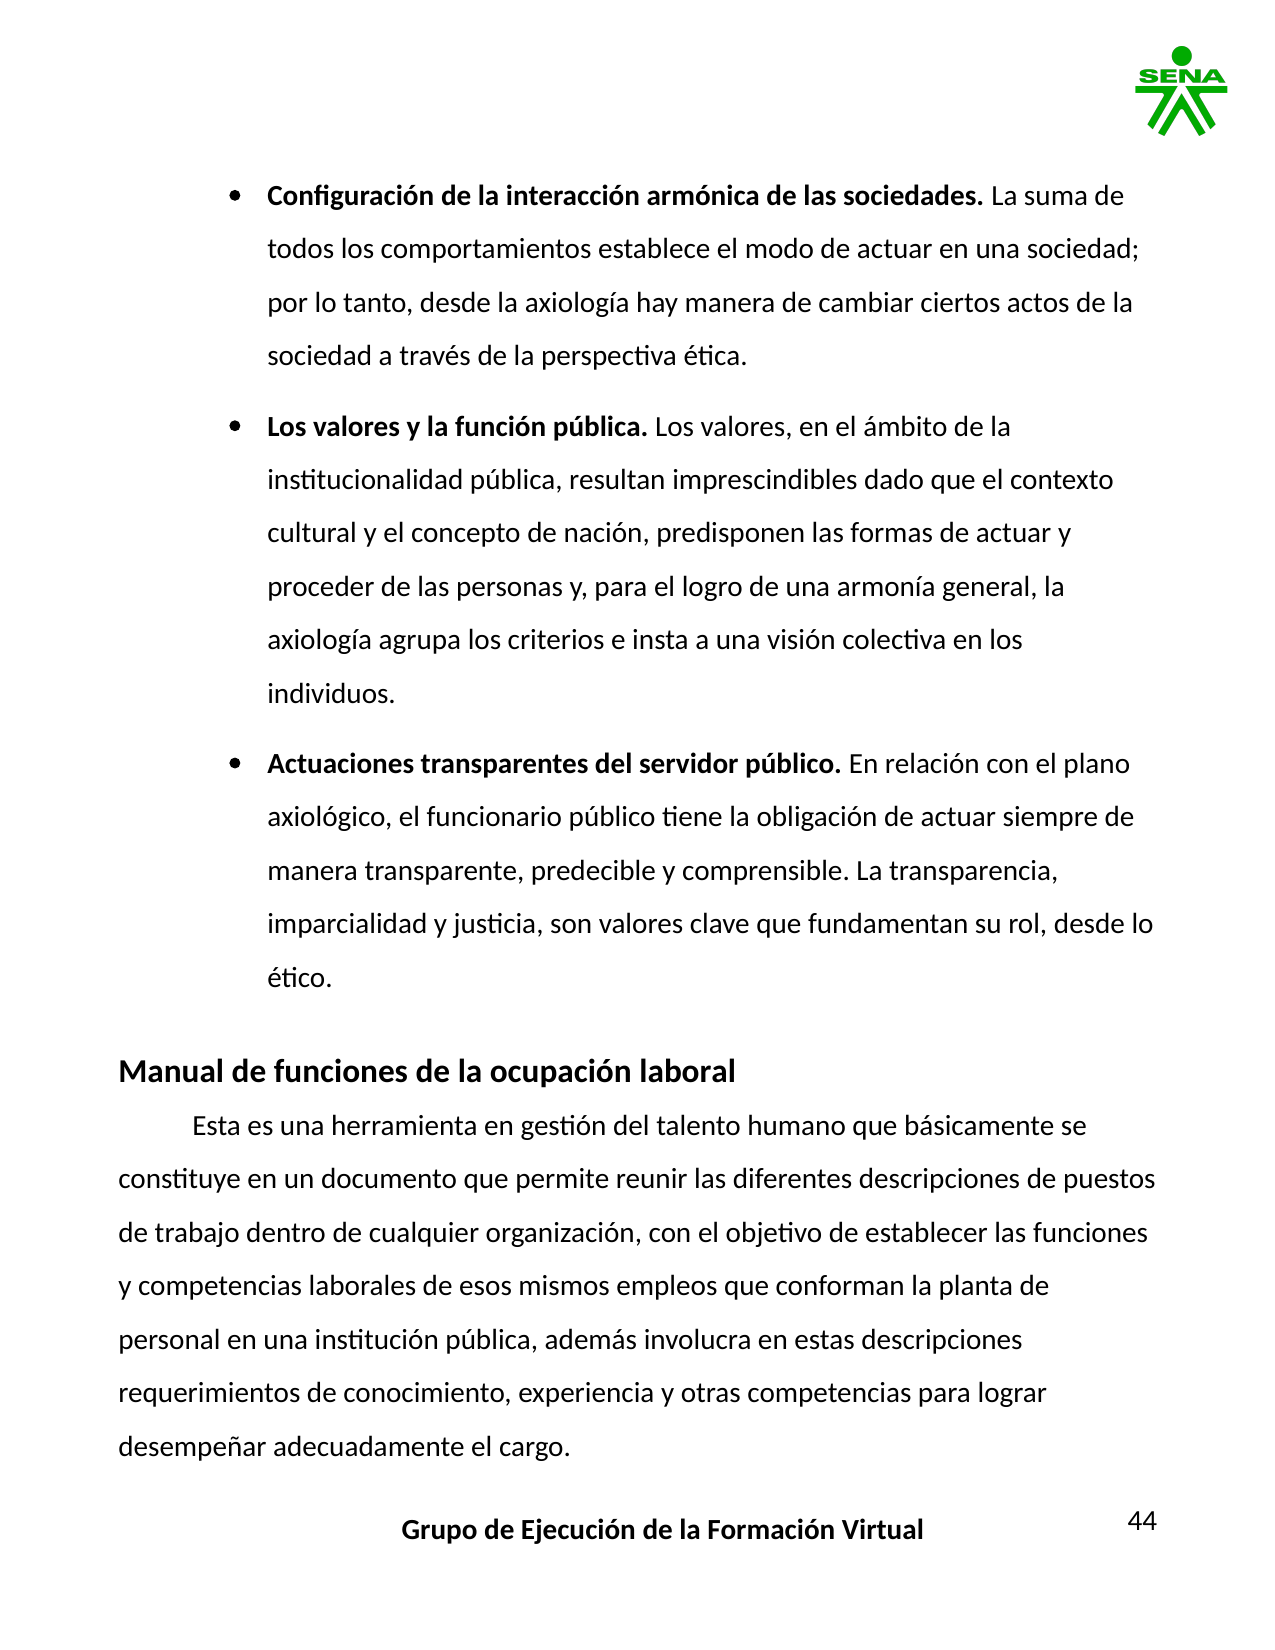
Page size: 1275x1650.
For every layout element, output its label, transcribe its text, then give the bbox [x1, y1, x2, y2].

text Esta es una herramienta en gestión del talento humano que básicamente se constituye en un documento que permite reunir las diferentes descripciones de puestos de trabajo dentro de cualquier organización, con el objetivo de establecer las funciones y competencias laborales de esos mismos empleos que conforman la planta de personal en una institución pública, además involucra en estas descripciones requerimientos de conocimiento, experiencia y otras competencias para lograr desempeñar adecuadamente el cargo. [118, 1107, 1157, 1463]
list Actuaciones transparentes del servidor público. En relación con el plano axiológico, el funcionario público tiene la obligación de actuar siempre de manera transparente, predecible y comprensible. La transparencia, imparcialidad y justicia, son valores clave que fundamentan su rol, desde lo ético. [230, 745, 1157, 994]
subtitle Manual de funciones de la ocupación laboral [118, 1049, 1157, 1090]
list Configuración de la interacción armónica de las sociedades. La suma de todos los comportamientos establece el modo de actuar en una sociedad; por lo tanto, desde la axiología hay manera de cambiar ciertos actos de la sociedad a través de la perspectiva ética. [230, 177, 1157, 373]
picture [1135, 46, 1228, 136]
list Los valores y la función pública. Los valores, en el ámbito de la institucionalidad pública, resultan imprescindibles dado que el contexto cultural y el concepto de nación, predisponen las formas de actuar y proceder de las personas y, para el logro de una armonía general, la axiología agrupa los criterios e insta a una visión colectiva en los individuos. [230, 408, 1157, 710]
